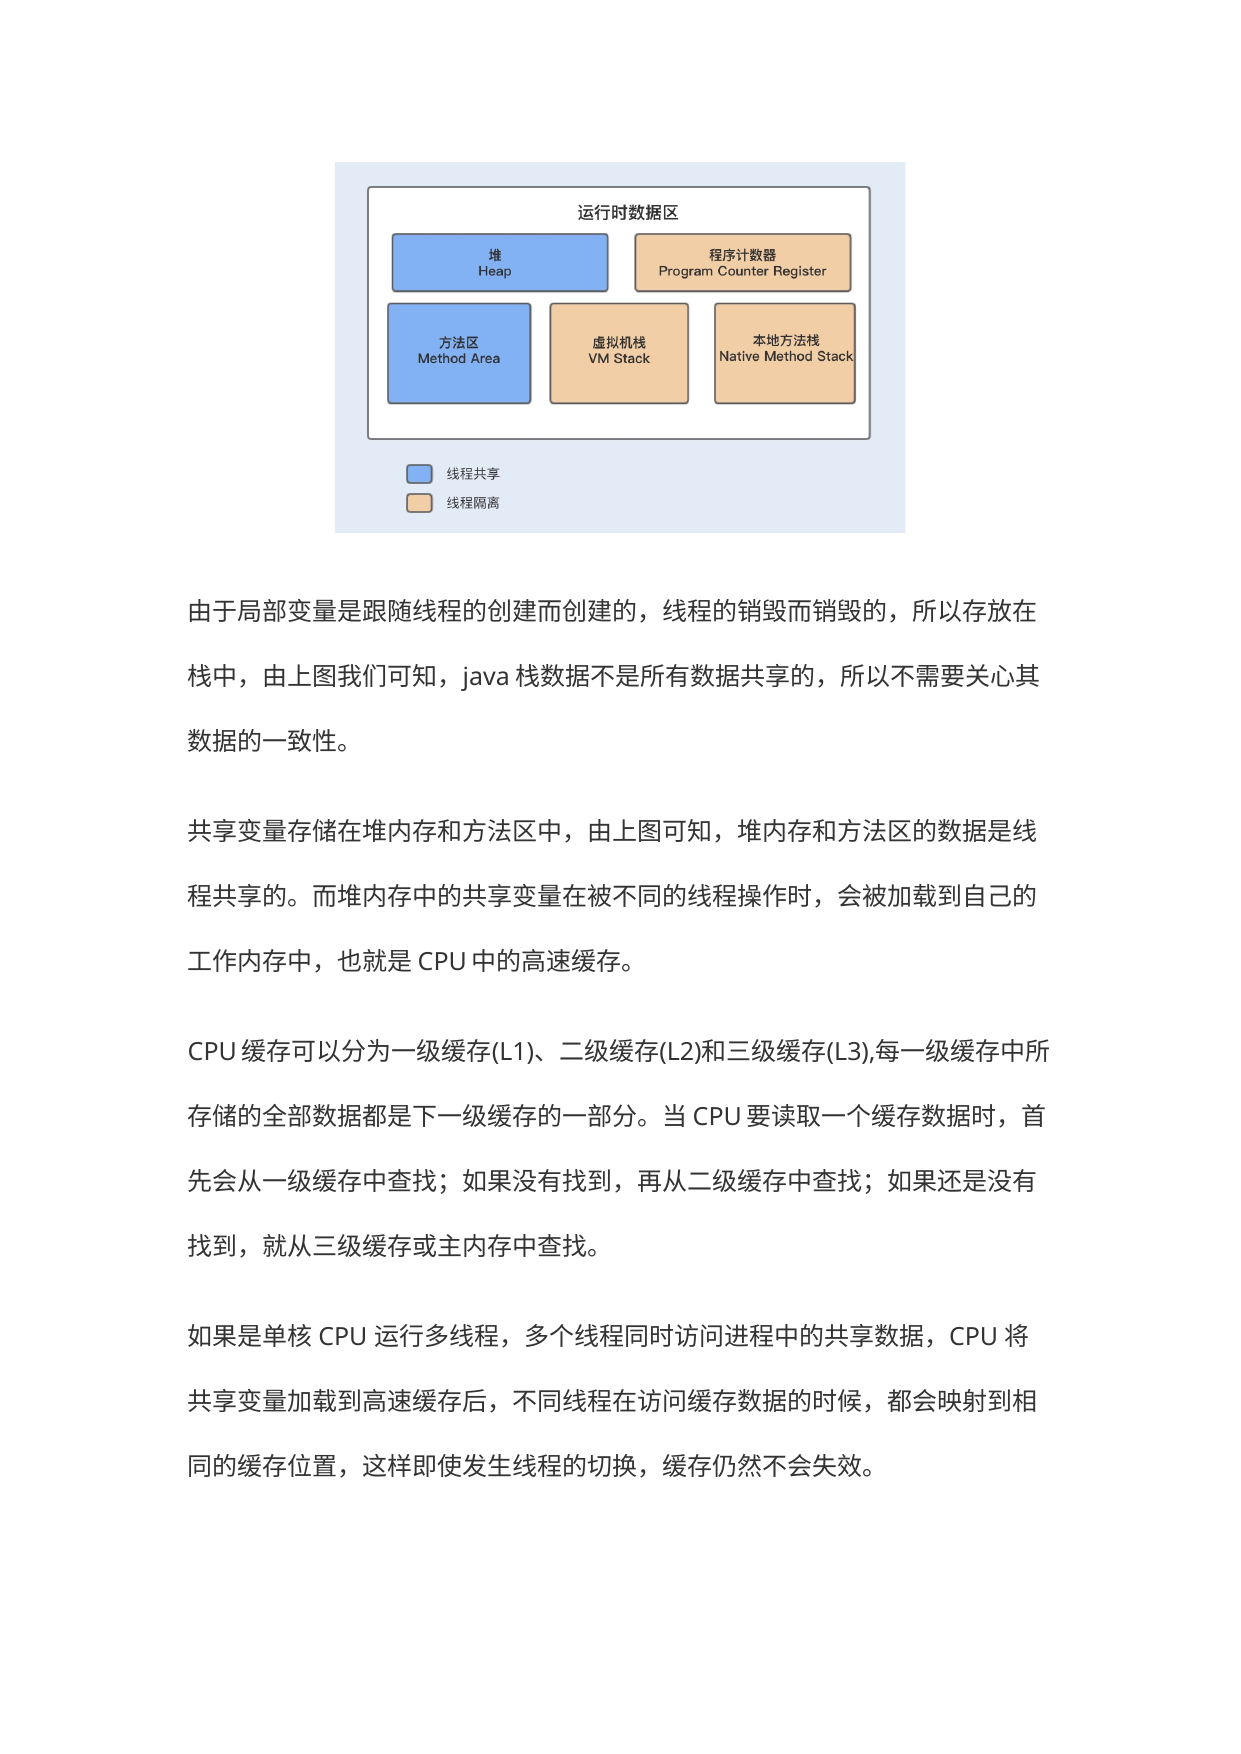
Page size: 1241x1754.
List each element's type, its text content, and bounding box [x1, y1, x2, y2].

text CPU缓存可以分为一级缓存(L1)、二级缓存(L2)和三级缓存(L3),每一级缓存中所存储的全部数据都是下一级缓存的一部分。当CPU要读取一个缓存数据时，首先会从一级缓存中查找；如果没有找到，再从二级缓存中查找；如果还是没有找到，就从三级缓存或主内存中查找。 [187, 1017, 1053, 1277]
picture [334, 162, 906, 533]
text 如果是单核 CPU 运行多线程，多个线程同时访问进程中的共享数据，CPU 将共享变量加载到高速缓存后，不同线程在访问缓存数据的时候，都会映射到相同的缓存位置，这样即使发生线程的切换，缓存仍然不会失效。 [187, 1302, 1053, 1497]
text 共享变量存储在堆内存和方法区中，由上图可知，堆内存和方法区的数据是线程共享的。而堆内存中的共享变量在被不同的线程操作时，会被加载到自己的工作内存中，也就是CPU中的高速缓存。 [187, 797, 1053, 992]
text 由于局部变量是跟随线程的创建而创建的，线程的销毁而销毁的，所以存放在栈中，由上图我们可知，java栈数据不是所有数据共享的，所以不需要关心其数据的一致性。 [187, 577, 1053, 772]
